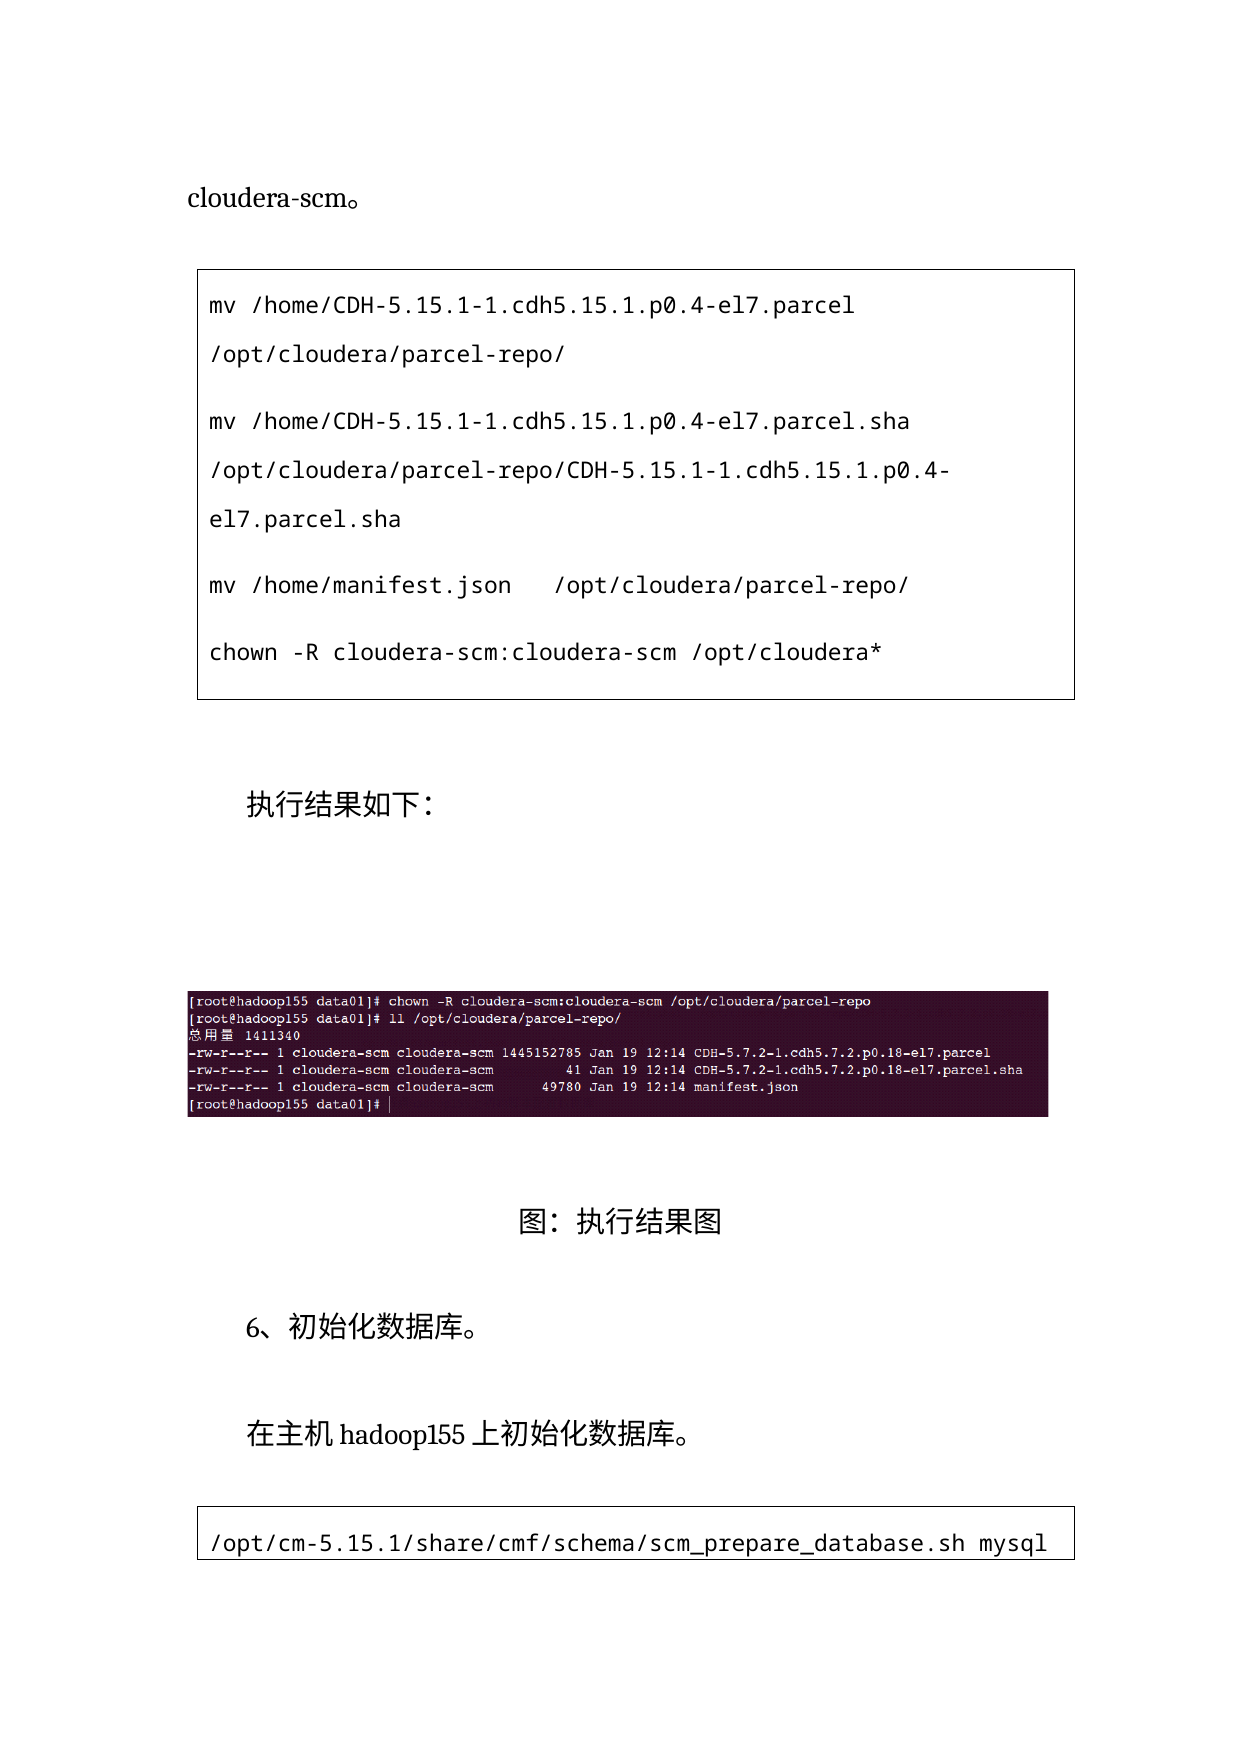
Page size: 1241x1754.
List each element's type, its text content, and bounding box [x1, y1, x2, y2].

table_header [198, 1507, 1074, 1558]
text 图：执行结果图 [187, 1187, 1053, 1252]
text 执行结果如下： [187, 771, 1053, 836]
table_header mv /home/CDH-5.15.1-1.cdh5.15.1.p0.4-el7.parcel /opt/cloudera/parcel-repo/ mv /home/CDH-5.15.1-1.cdh5.15.1.p0.4-el7.parcel.sha /opt/cloudera/parcel-repo/CDH-5.15.1-1.cdh5.15.1.p0.4-el7.parcel.sha mv /home/manifest.json /opt/cloudera/parcel-repo/ chown -R cloudera-scm:cloudera-scm /opt/cloudera* [198, 270, 1074, 699]
text 6、初始化数据库。 [187, 1292, 1053, 1357]
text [187, 162, 1053, 227]
text 在主机hadoop155上初始化数据库。 [187, 1399, 1053, 1464]
picture [187, 991, 1049, 1117]
